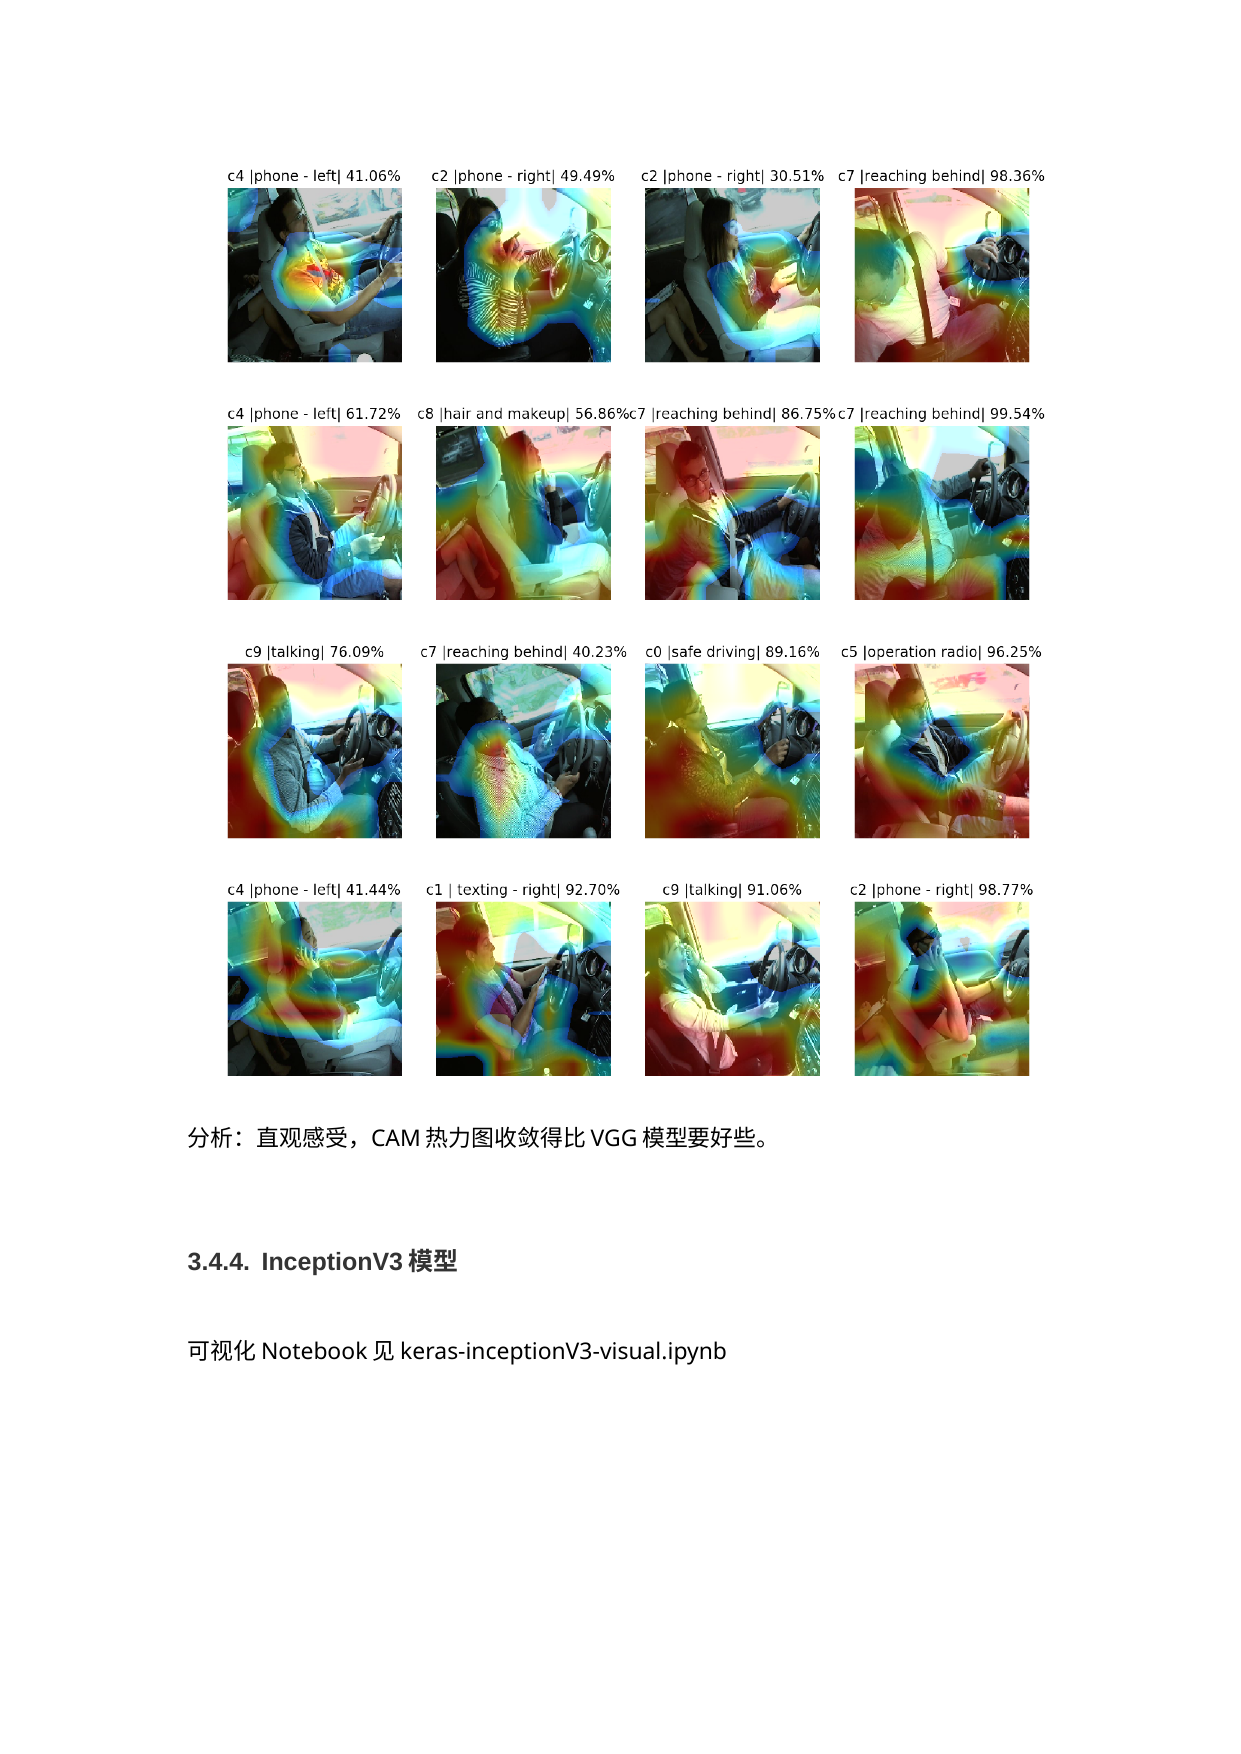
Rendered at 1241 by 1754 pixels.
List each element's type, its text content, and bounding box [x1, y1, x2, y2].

list InceptionV3模型 [187, 1227, 1053, 1292]
text 可视化Notebook见 keras-inceptionV3-visual.ipynb [187, 1317, 1053, 1382]
text 分析：直观感受，CAM热力图收敛得比VGG模型要好些。 [187, 1104, 1053, 1169]
picture [187, 162, 1053, 1104]
